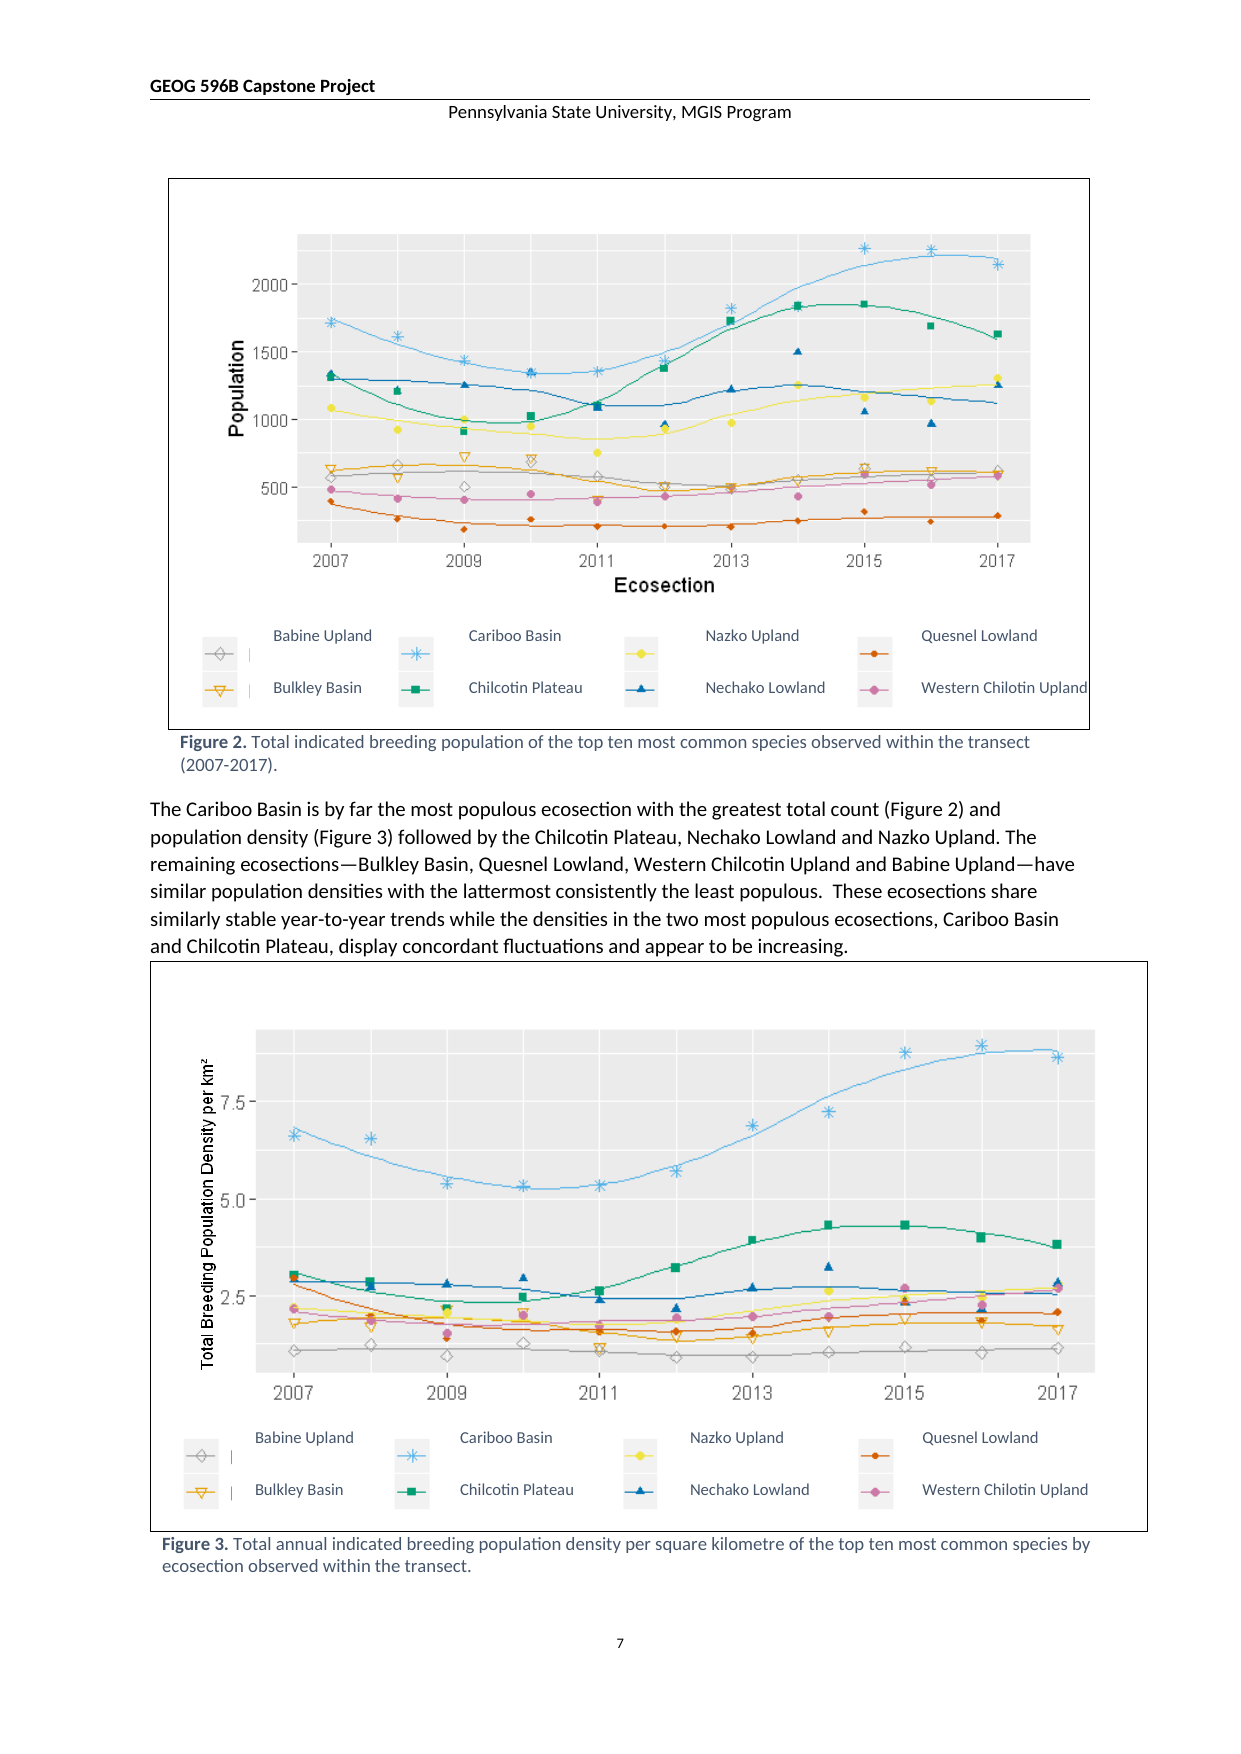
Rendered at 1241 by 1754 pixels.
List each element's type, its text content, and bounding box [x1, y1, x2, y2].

picture [394, 625, 439, 708]
picture [216, 223, 1042, 605]
table_cell Figure 2. Total indicated breeding population of the top ten most common species observed within the transect (2007-2017). [169, 730, 1090, 796]
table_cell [151, 1532, 1147, 1598]
text The Cariboo Basin is by far the most populous ecosection with the greatest total count (Figure 2) and population density (Figure 3) followed by the Chilcotin Plateau, Nechako Lowland and Nazko Upland. The remaining ecosections—Bulkley Basin, Quesnel Lowland, Western Chilcotin Upland and Babine Upland—have similar population densities with the lattermost consistently the least populous. These ecosections share similarly stable year-to-year trends while the densities in the two most populous ecosections, Cariboo Basin and Chilcotin Plateau, display concordant fluctuations and appear to be increasing. [150, 796, 1090, 959]
picture [173, 1427, 232, 1510]
picture [191, 625, 250, 708]
table_header [169, 179, 1089, 729]
picture [391, 1427, 435, 1510]
table_header [151, 962, 1147, 1531]
picture [617, 1427, 667, 1510]
picture [851, 625, 899, 708]
picture [618, 625, 667, 708]
picture [852, 1427, 900, 1510]
picture [190, 1005, 1108, 1407]
